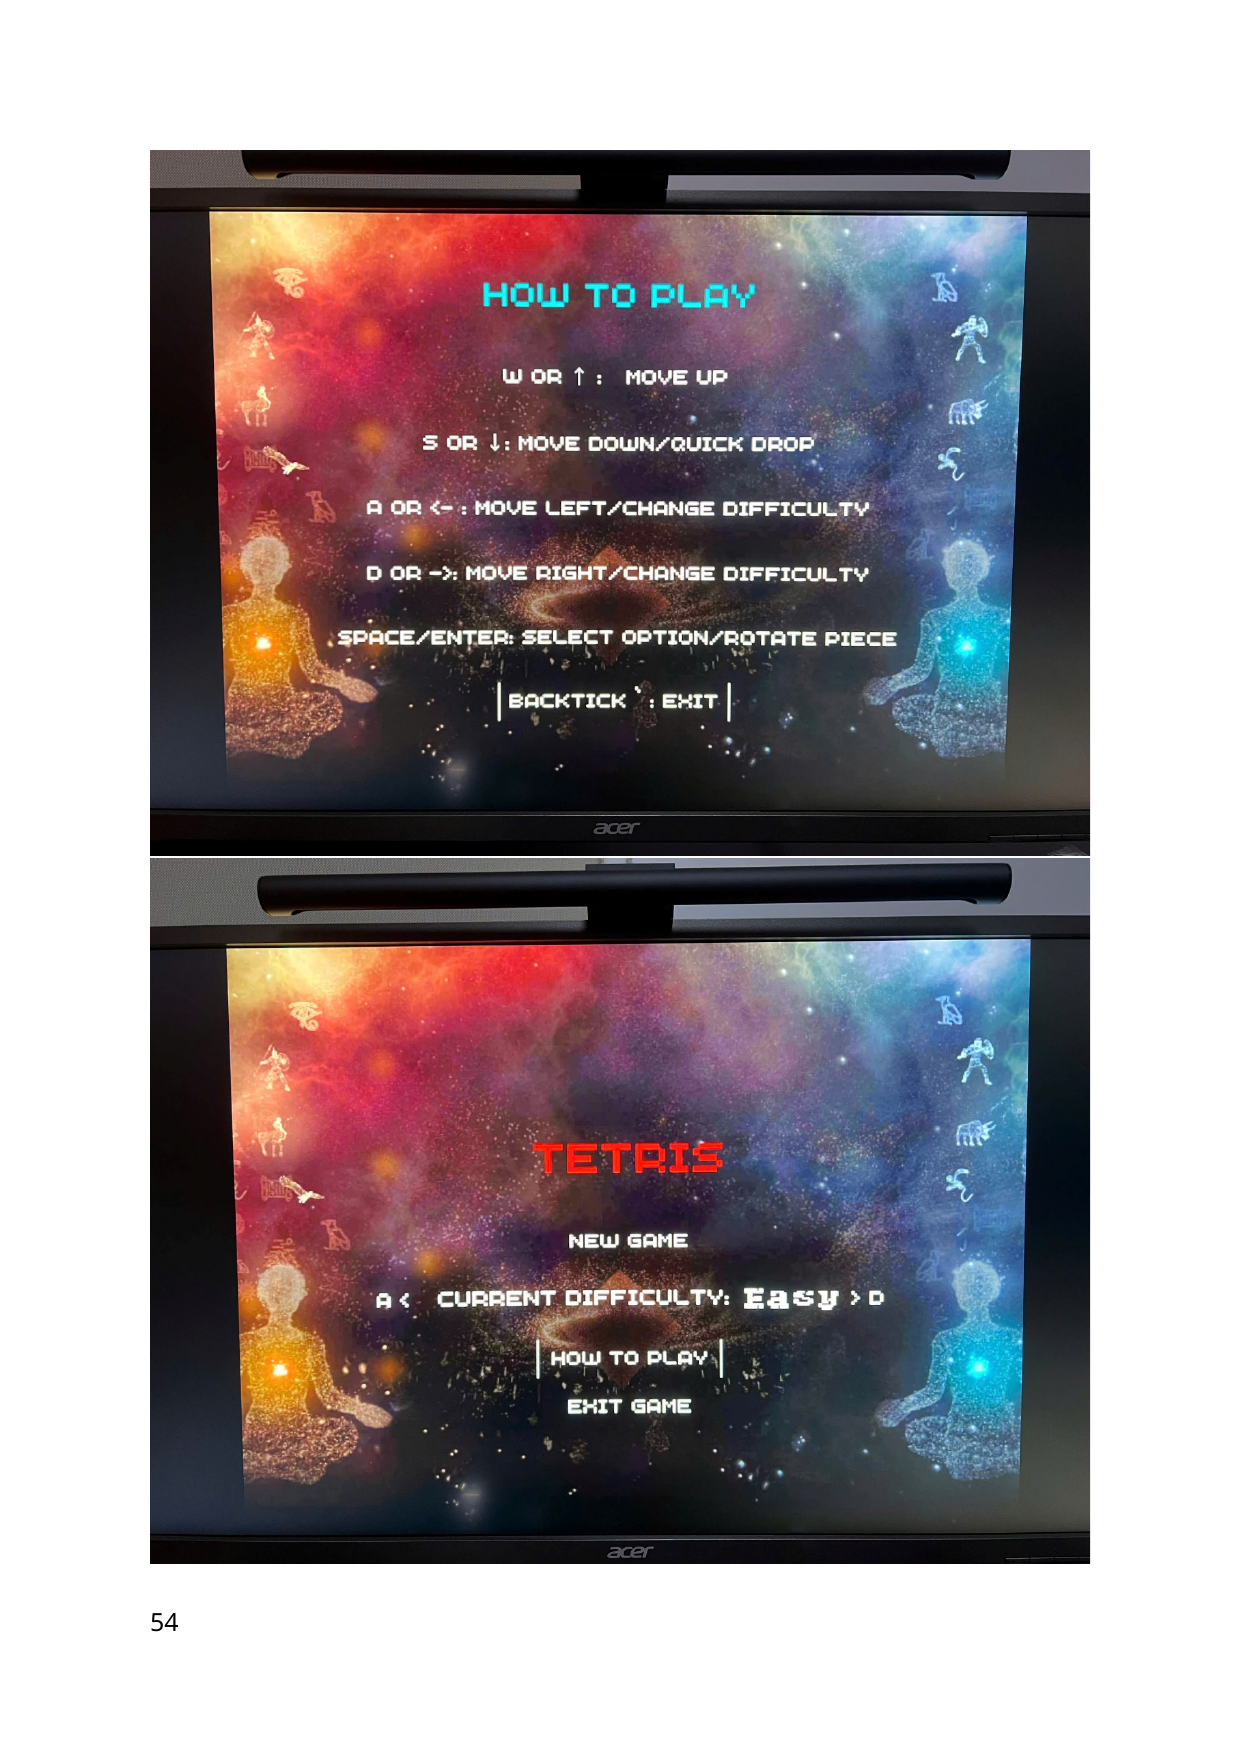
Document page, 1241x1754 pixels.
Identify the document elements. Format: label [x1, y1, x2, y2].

picture [150, 858, 1091, 1564]
picture [150, 150, 1091, 856]
